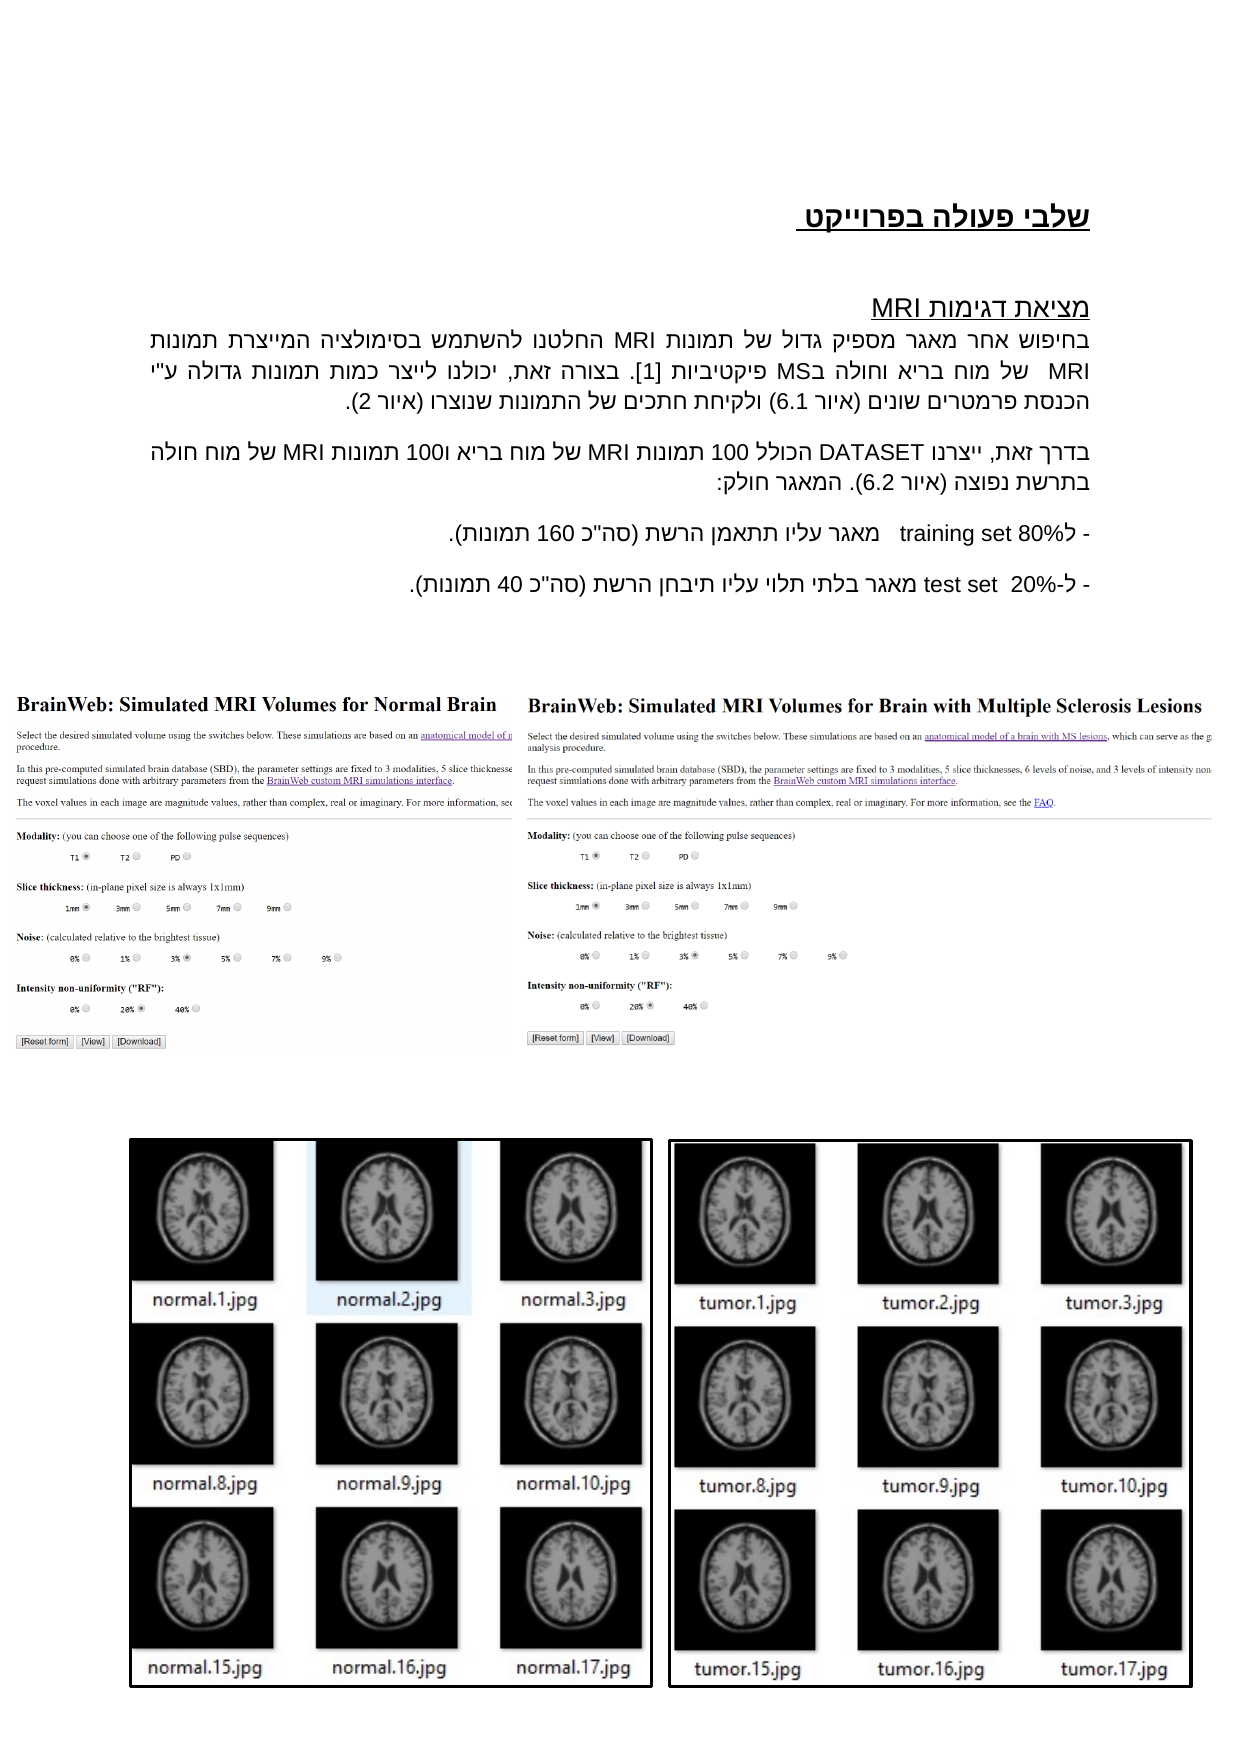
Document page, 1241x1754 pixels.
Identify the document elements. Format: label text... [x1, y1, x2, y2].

text - ל80% training set מאגר עליו תתאמן הרשת (סה"כ 160 תמונות). [150, 520, 1090, 547]
picture [11, 697, 512, 1052]
picture [671, 1142, 1189, 1685]
picture [522, 690, 1212, 1046]
text בדרך זאת, ייצרנו DATASET הכולל 100 תמונות MRI של מוח בריא ו100 תמונות MRI של מוח חולה בתרשת נפוצה (איור 6.2). המאגר חולק: [150, 439, 1090, 496]
picture [132, 1141, 650, 1685]
text - ל-20% test set מאגר בלתי תלוי עליו תיבחן הרשת (סה"כ 40 תמונות). [150, 571, 1090, 598]
text בחיפוש אחר מאגר מספיק גדול של תמונות MRI החלטנו להשתמש בסימולציה המייצרת תמונות MRI של מוח בריא וחולה בMS פיקטיביות [1]. בצורה זאת, יכולנו לייצר כמות תמונות גדולה ע"י הכנסת פרמטרים שונים (איור 6.1) ולקיחת חתכים של התמונות שנוצרו (איור 2). [150, 327, 1090, 414]
subtitle שלבי פעולה בפרוייקט [150, 200, 1090, 233]
subtitle מציאת דגימות MRI [150, 292, 1090, 323]
